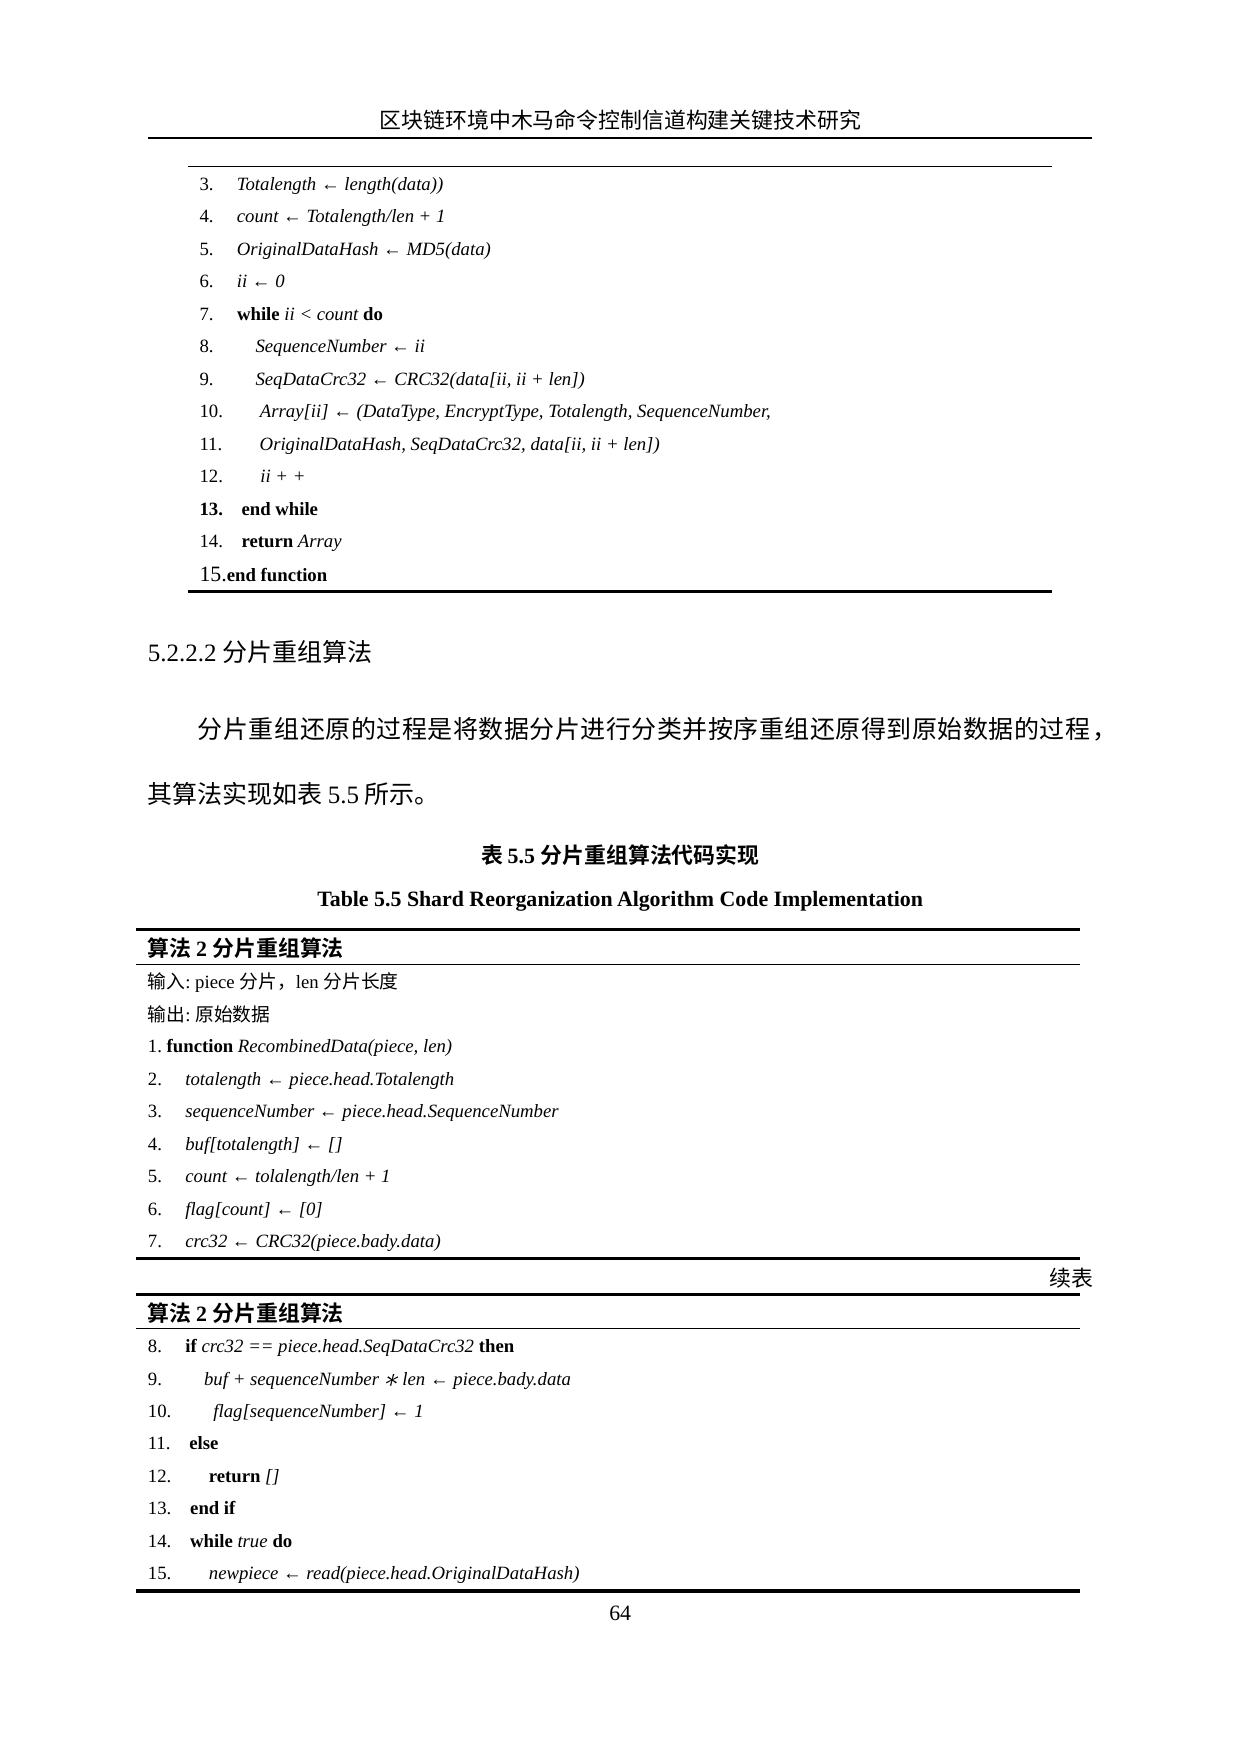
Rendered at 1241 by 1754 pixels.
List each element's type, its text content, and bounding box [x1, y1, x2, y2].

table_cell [136, 1329, 1080, 1589]
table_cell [188, 167, 1052, 590]
text 表5.5 分片重组算法代码实现 [148, 838, 1092, 870]
subtitle 5.2.2.2 分片重组算法 [148, 618, 1092, 683]
table_header 算法2 分片重组算法 [136, 931, 1080, 963]
text 续表 [148, 1260, 1092, 1293]
table_header 算法2 分片重组算法 [136, 1296, 1080, 1328]
table_cell 输入: piece 分片，len 分片长度 输出: 原始数据 function RecombinedData(piece, len) totalength ← piece.head.Totalength sequenceNumber ← piece.head.SequenceNumber buf[totalength] ← [] count ← tolalength/len + 1 flag[count] ← [0] crc32 ← CRC32(piece.bady.data) [136, 965, 1080, 1257]
text Table 5.5 Shard Reorganization Algorithm Code Implementation [148, 883, 1092, 915]
